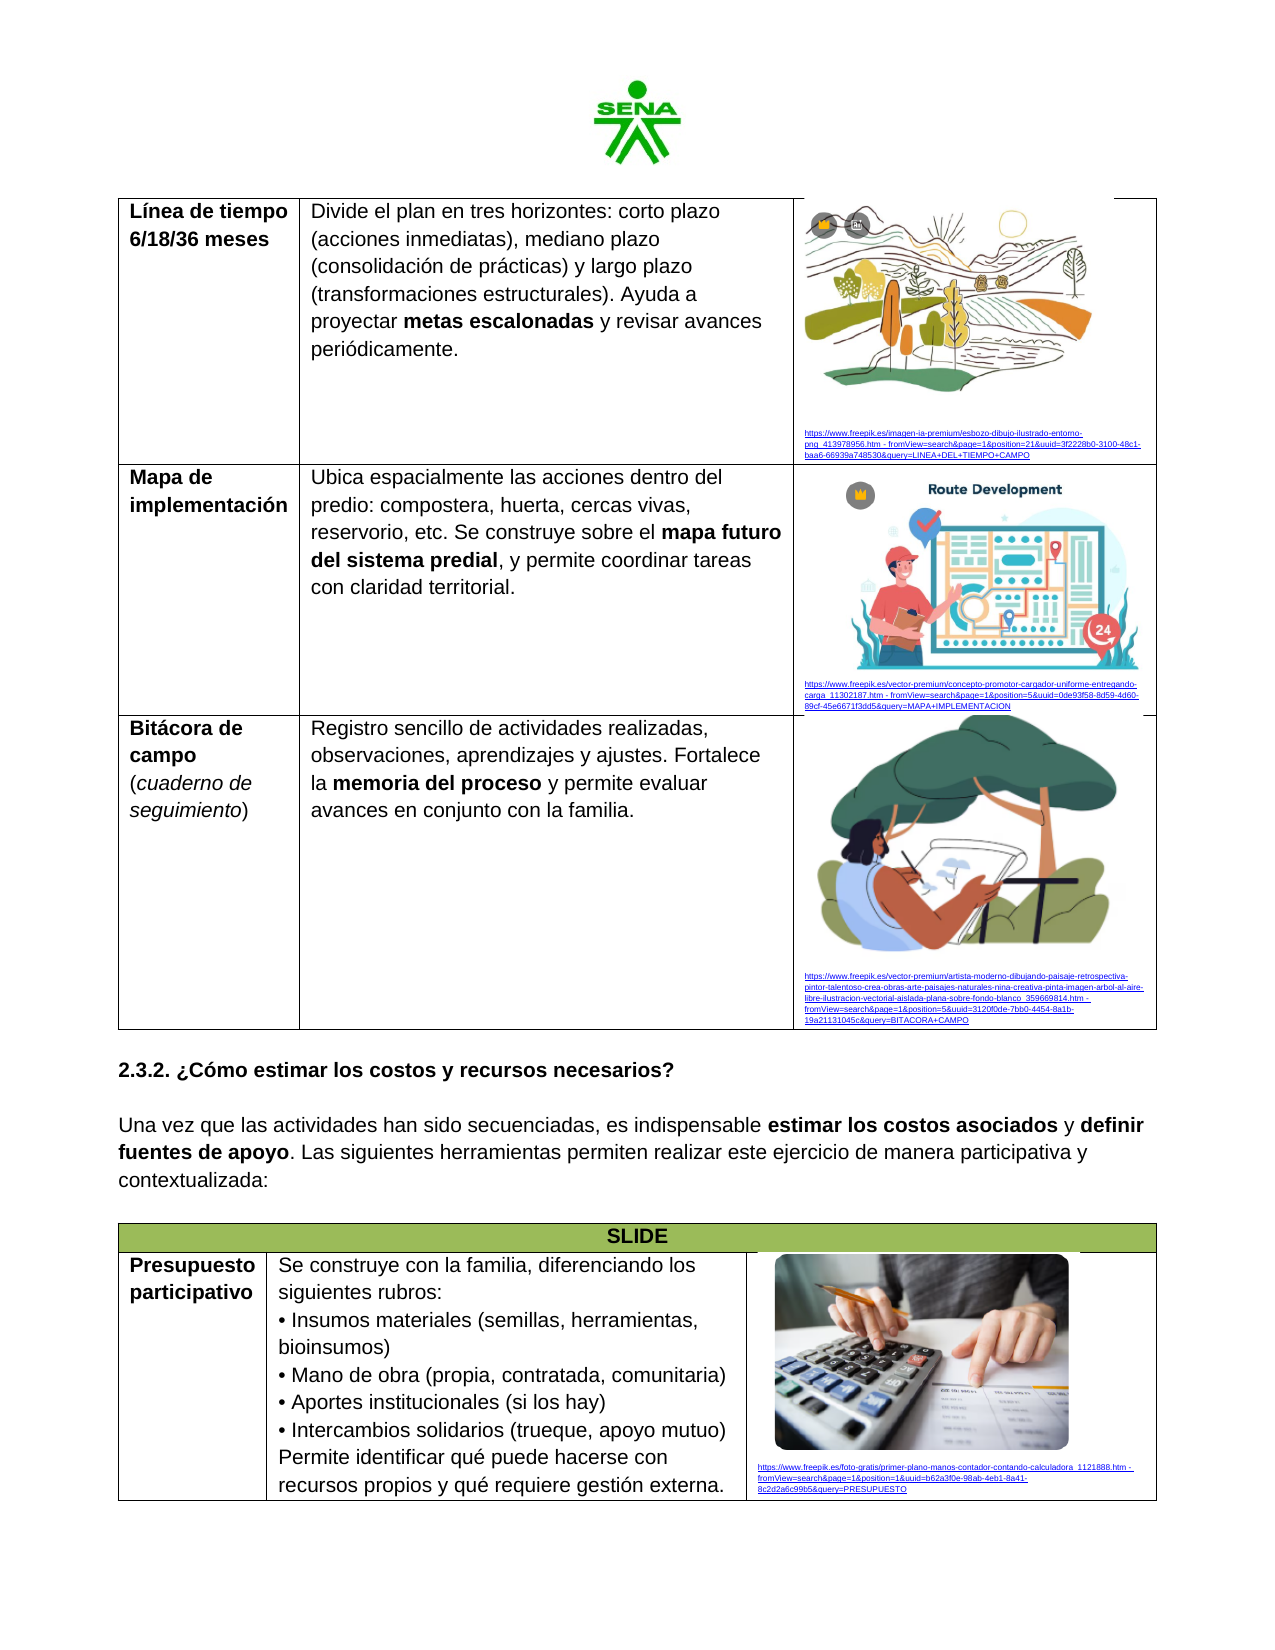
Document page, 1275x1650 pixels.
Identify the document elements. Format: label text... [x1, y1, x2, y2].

table_cell https://www.freepik.es/vector-premium/concepto-promotor-cargador-uniforme-entregando-carga_11302187.htm - fromView=search&page=1&position=5&uuid=0de93f58-8d59-4d60-89cf-45e6671f3dd5&query=MAPA+IMPLEMENTACION [794, 465, 1156, 715]
text 2.3.2. ¿Cómo estimar los costos y recursos necesarios? [118, 1058, 1157, 1082]
picture [588, 75, 687, 172]
text Una vez que las actividades han sido secuenciadas, es indispensable estimar los costos asociados y definir fuentes de apoyo. Las siguientes herramientas permiten realizar este ejercicio de manera participativa y contextualizada: [118, 1113, 1157, 1192]
table_cell https://www.freepik.es/imagen-ia-premium/esbozo-dibujo-ilustrado-entorno-png_413978956.htm - fromView=search&page=1&position=21&uuid=3f2228b0-3100-48c1-baa6-66939a748530&query=LINEA+DEL+TIEMPO+CAMPO [794, 199, 1156, 464]
picture [804, 198, 1114, 414]
table_cell Línea de tiempo 6/18/36 meses [119, 199, 299, 464]
picture [757, 1252, 1081, 1459]
table_cell Bitácora de campo (cuaderno de seguimiento) [119, 716, 299, 1029]
table_cell Ubica espacialmente las acciones dentro del predio: compostera, huerta, cercas vivas, reservorio, etc. Se construye sobre el mapa futuro del sistema predial, y permite coordinar tareas con claridad territorial. [300, 465, 793, 715]
table_cell Presupuesto participativo [119, 1253, 266, 1500]
table_cell Se construye con la familia, diferenciando los siguientes rubros: • Insumos materiales (semillas, herramientas, bioinsumos) • Mano de obra (propia, contratada, comunitaria) • Aportes institucionales (si los hay) • Intercambios solidarios (trueque, apoyo mutuo) Permite identificar qué puede hacerse con recursos propios y qué requiere gestión externa. [267, 1253, 746, 1500]
picture [804, 465, 1146, 676]
table_cell https://www.freepik.es/foto-gratis/primer-plano-manos-contador-contando-calculadora_1121888.htm - fromView=search&page=1&position=1&uuid=b62a3f0e-98ab-4eb1-8a41-8c2d2a6c99b5&query=PRESUPUESTO [747, 1253, 1156, 1500]
table_cell Mapa de implementación [119, 465, 299, 715]
table_cell Divide el plan en tres horizontes: corto plazo (acciones inmediatas), mediano plazo (consolidación de prácticas) y largo plazo (transformaciones estructurales). Ayuda a proyectar metas escalonadas y revisar avances periódicamente. [300, 199, 793, 464]
picture [804, 715, 1144, 968]
table_cell Registro sencillo de actividades realizadas, observaciones, aprendizajes y ajustes. Fortalece la memoria del proceso y permite evaluar avances en conjunto con la familia. [300, 716, 793, 1029]
table_cell https://www.freepik.es/vector-premium/artista-moderno-dibujando-paisaje-retrospectiva-pintor-talentoso-crea-obras-arte-paisajes-naturales-nina-creativa-pinta-imagen-arbol-al-aire-libre-ilustracion-vectorial-aislada-plana-sobre-fondo-blanco_359669814.htm - fromView=search&page=1&position=5&uuid=3120f0de-7bb0-4454-8a1b-19a21131045c&query=BITACORA+CAMPO [794, 716, 1156, 1029]
table_header SLIDE [119, 1224, 1156, 1252]
